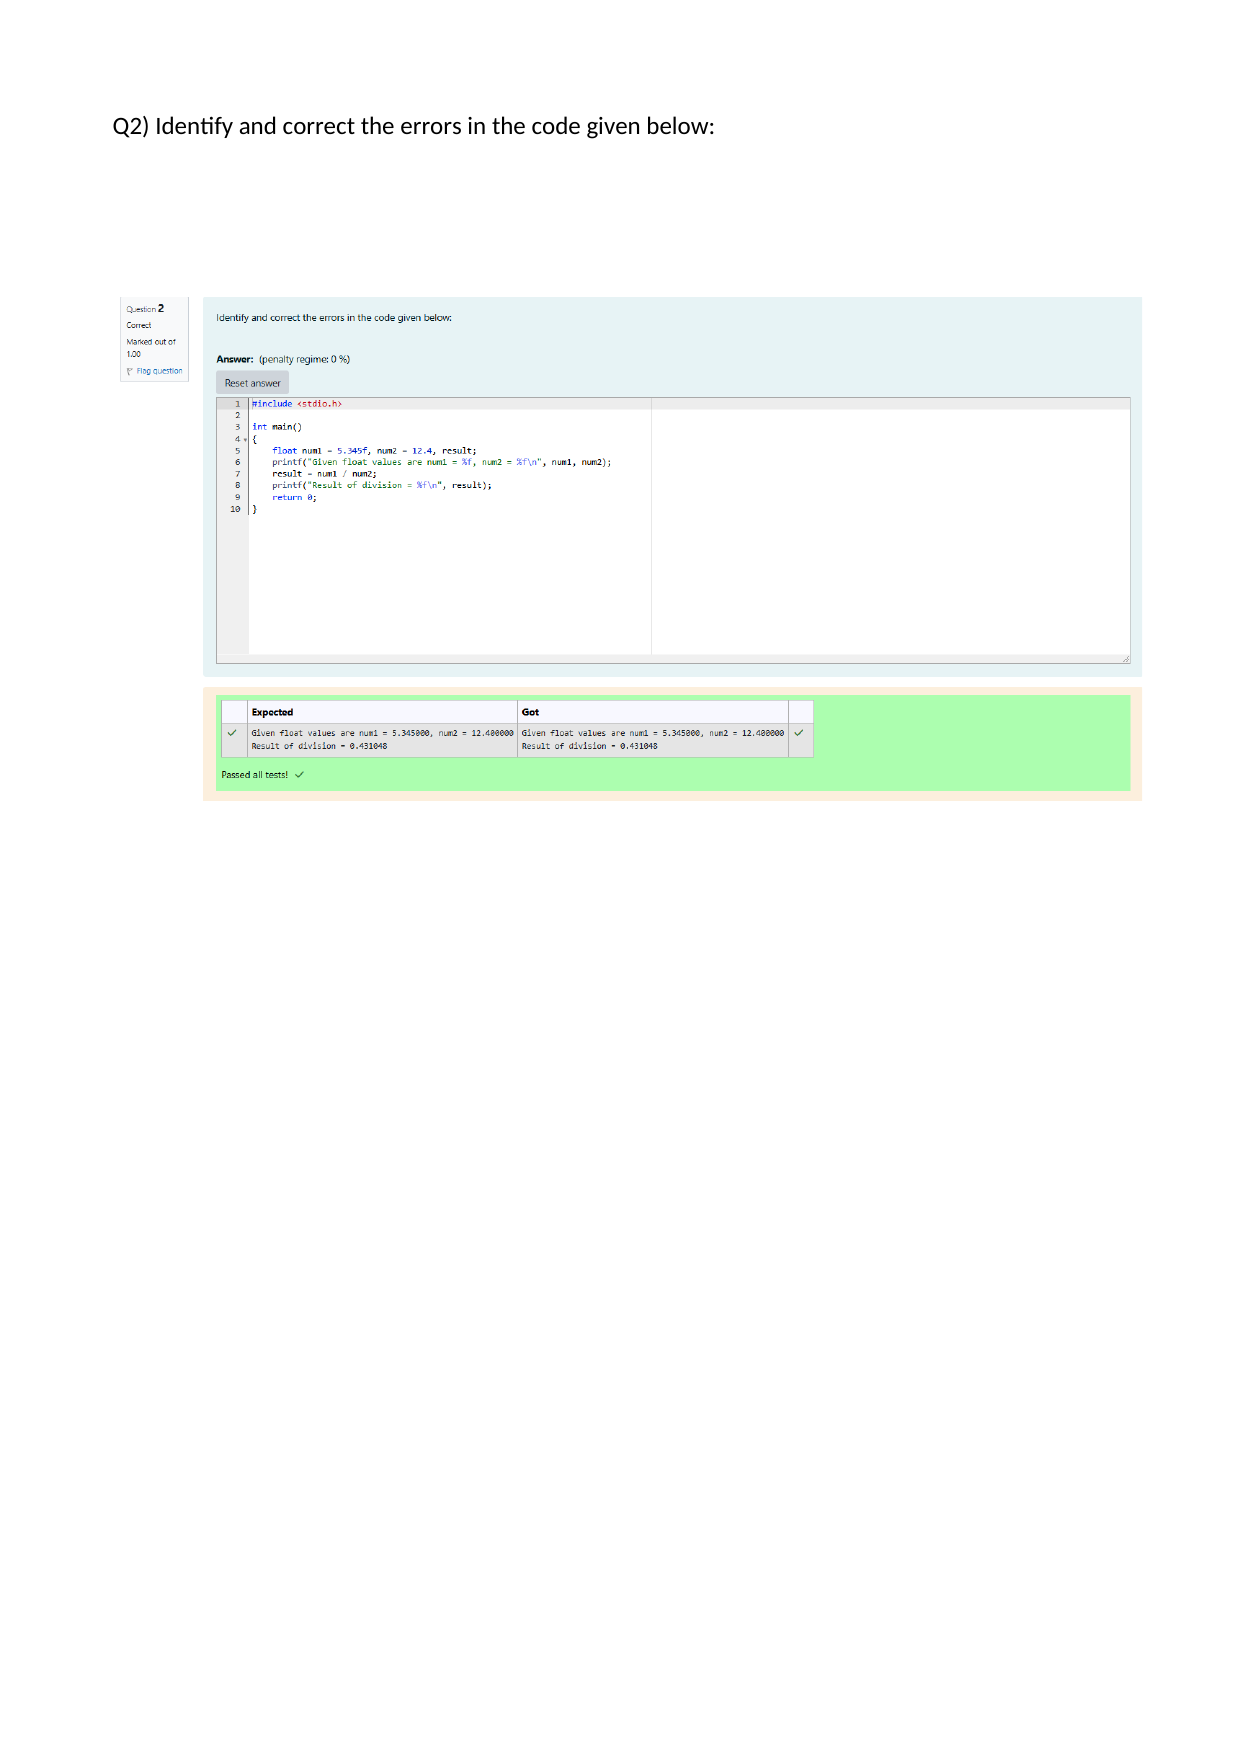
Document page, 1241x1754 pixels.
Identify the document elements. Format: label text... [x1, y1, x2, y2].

picture [120, 297, 1143, 801]
text Q2) Identify and correct the errors in the code given below: [112, 110, 1128, 141]
